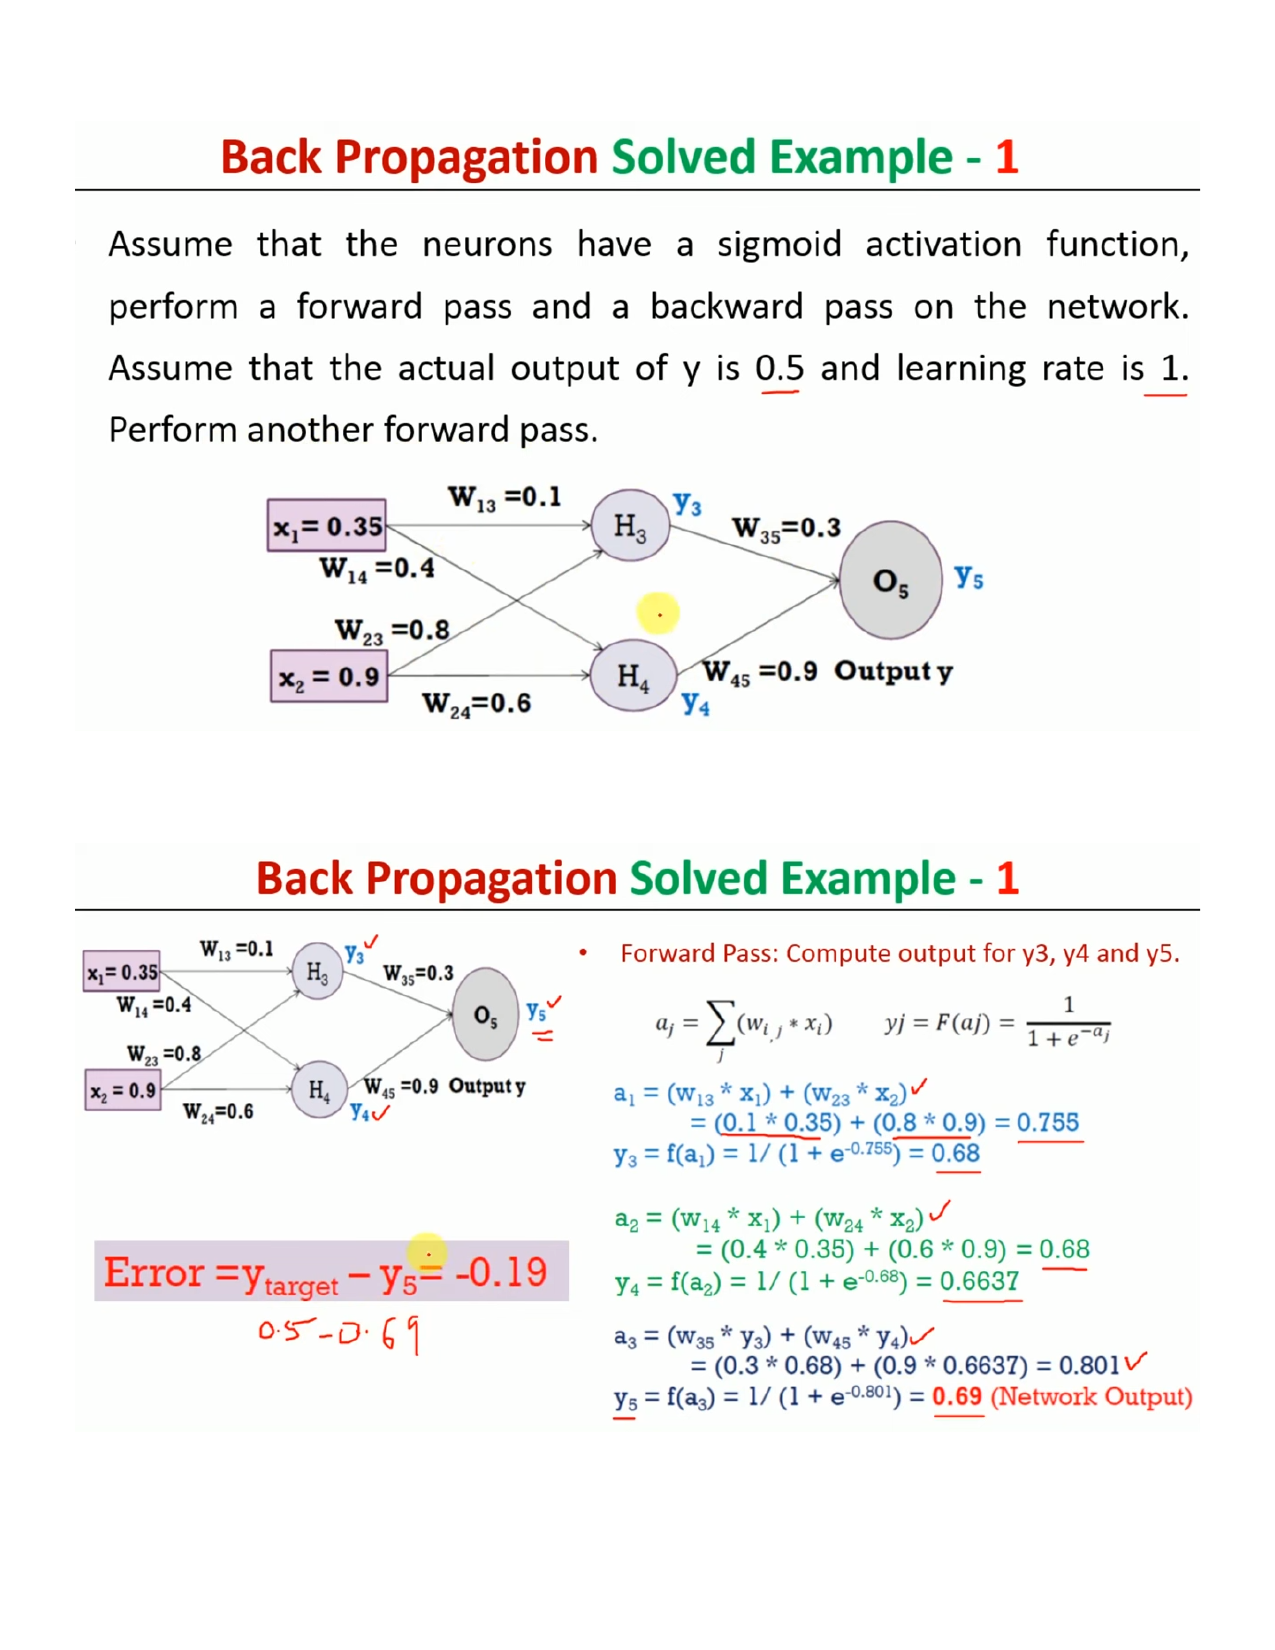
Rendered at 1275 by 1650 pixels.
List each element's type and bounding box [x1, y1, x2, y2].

picture [75, 843, 1200, 1432]
picture [75, 121, 1200, 731]
